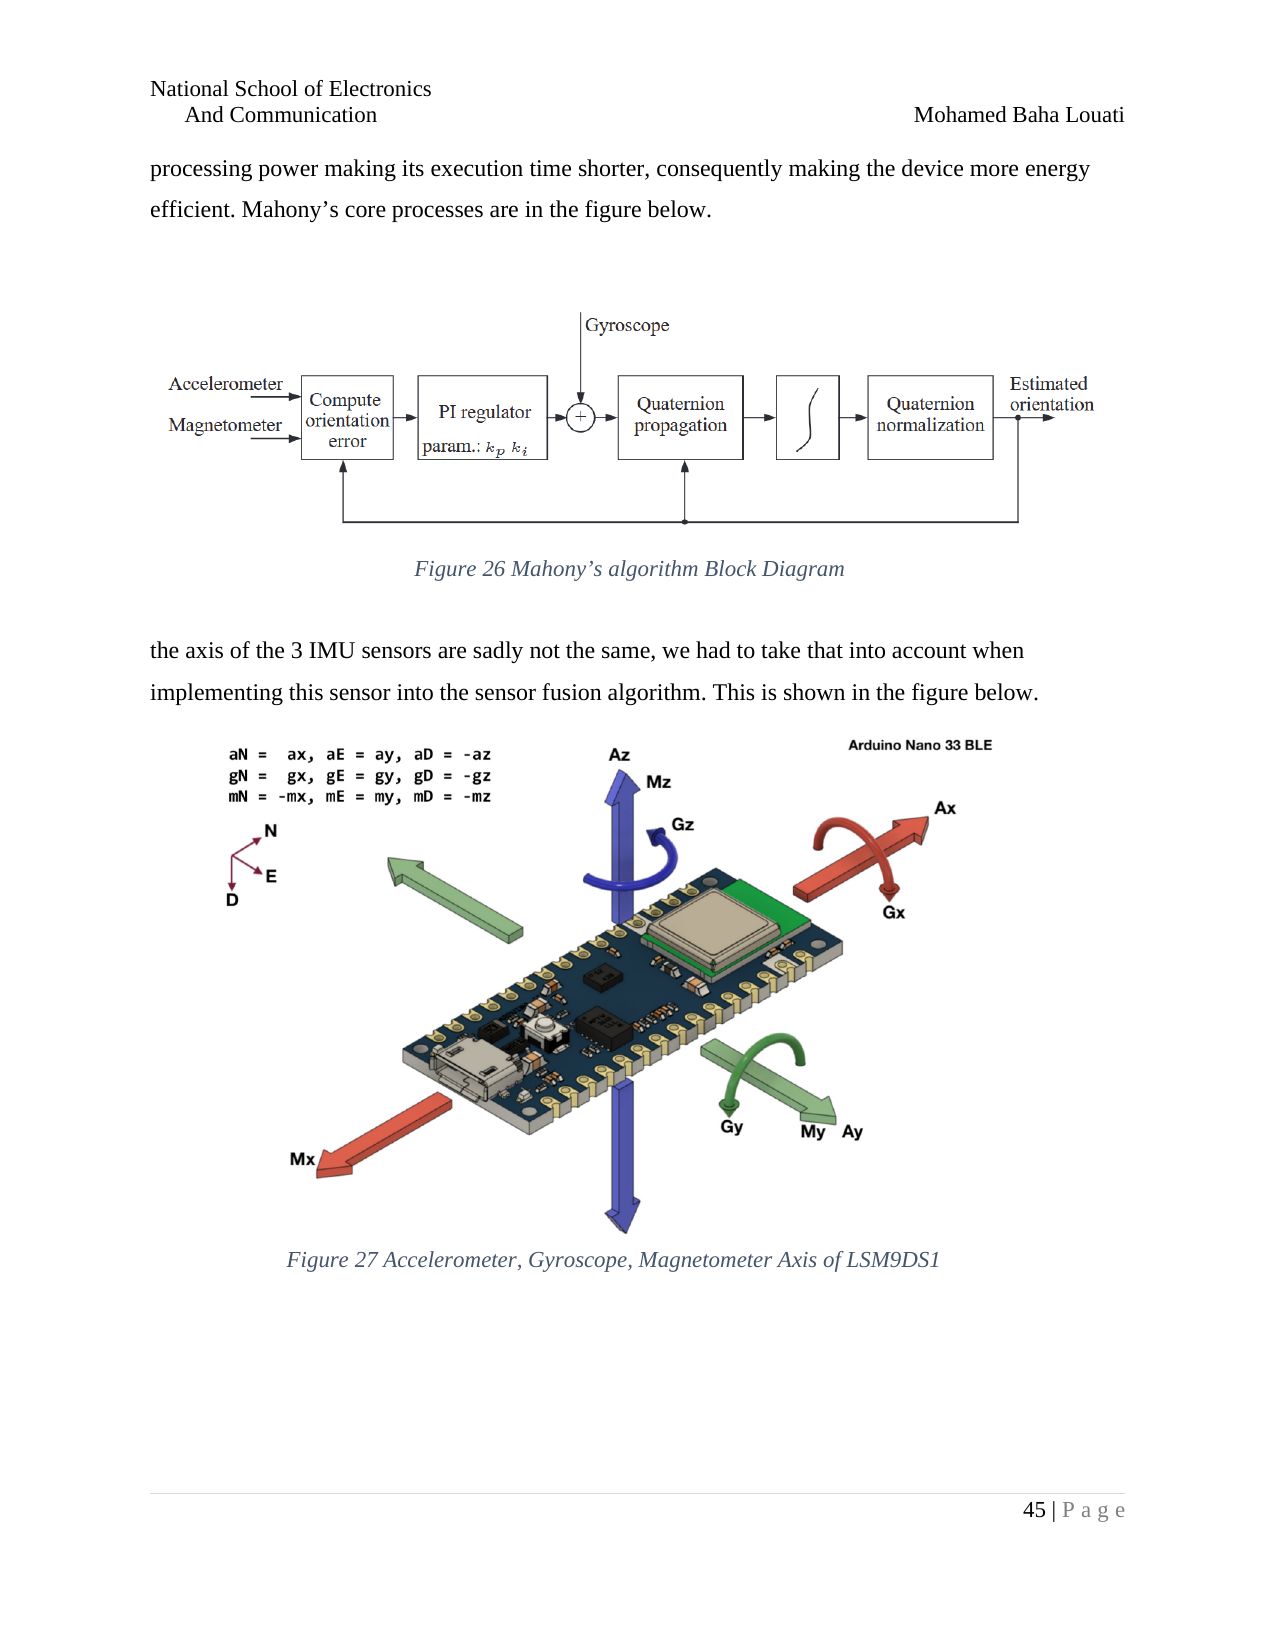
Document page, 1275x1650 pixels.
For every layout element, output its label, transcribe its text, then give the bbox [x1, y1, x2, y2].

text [150, 154, 1125, 223]
picture [143, 280, 1119, 546]
text the axis of the 3 IMU sensors are sadly not the same, we had to take that into account when implementing this sensor into the sensor fusion algorithm. This is shown in the figure below. [150, 636, 1125, 705]
picture [216, 733, 1015, 1238]
